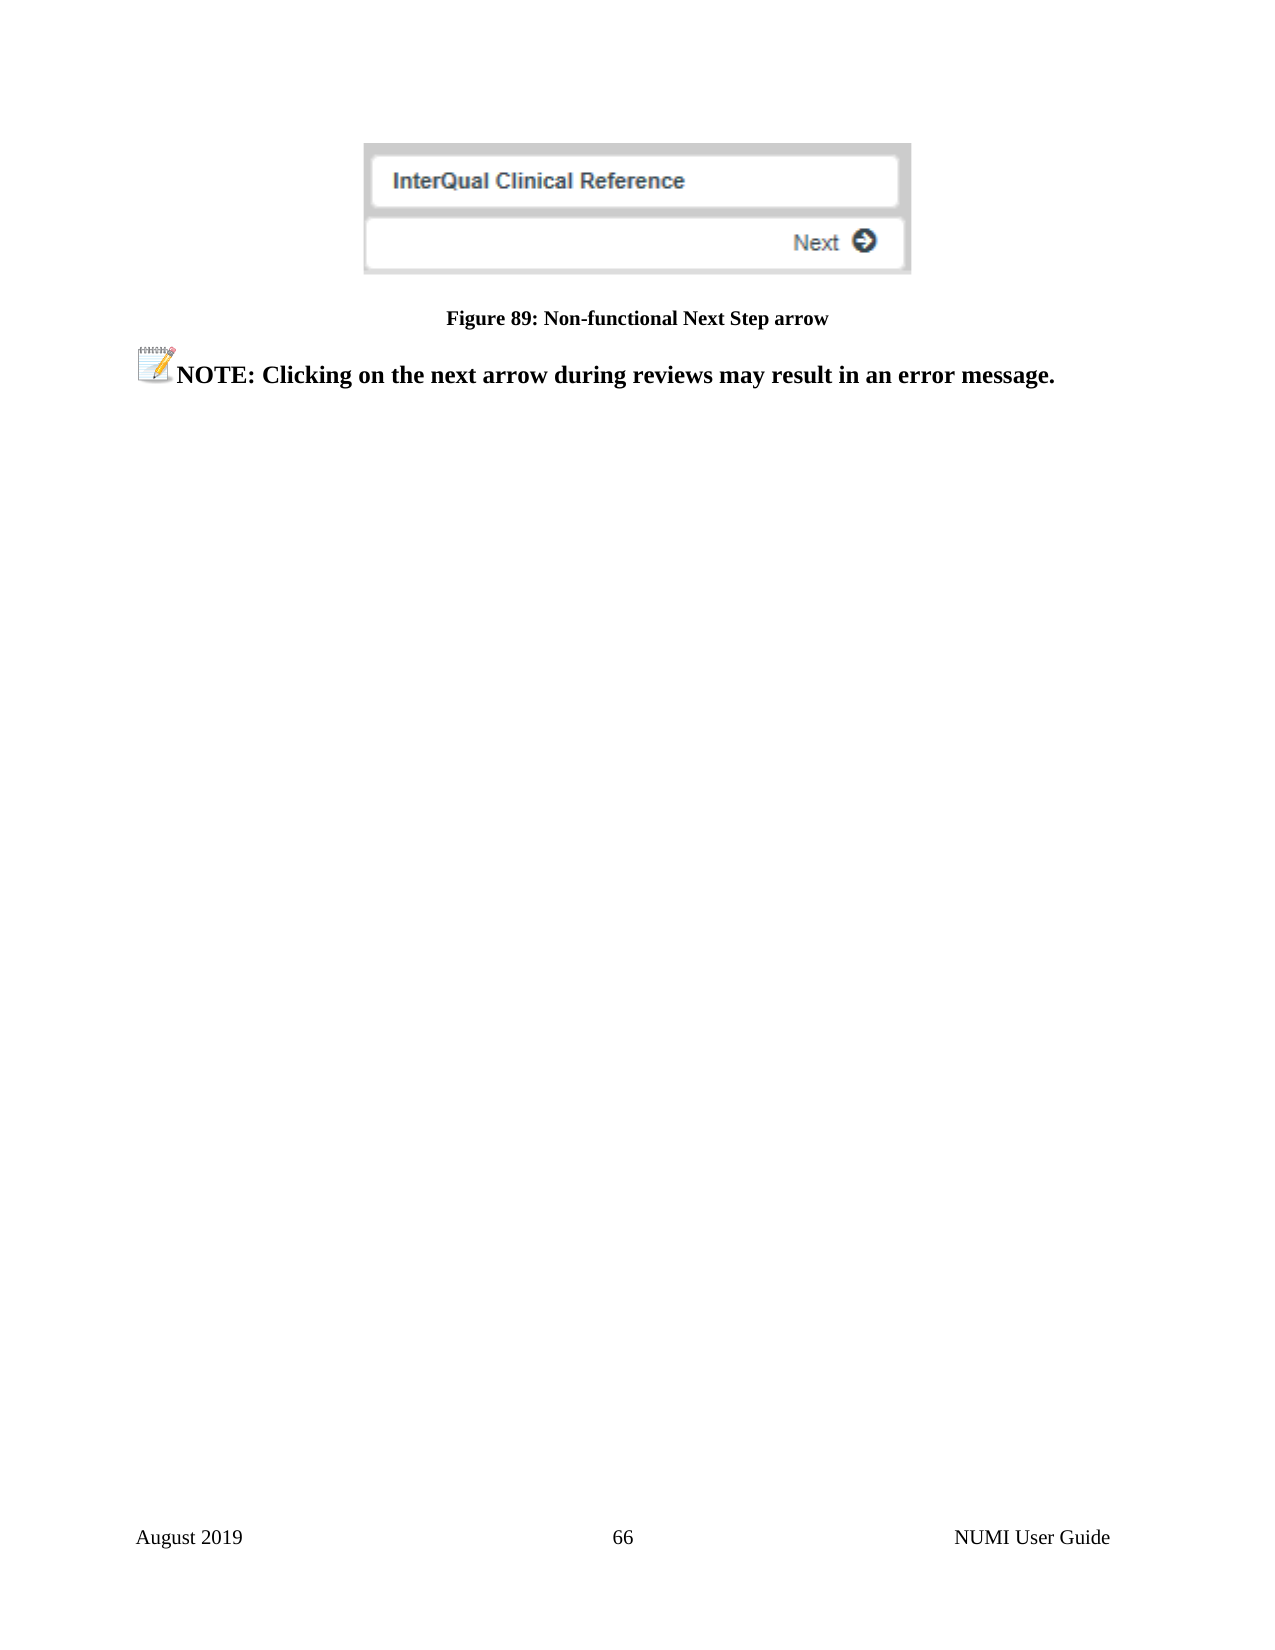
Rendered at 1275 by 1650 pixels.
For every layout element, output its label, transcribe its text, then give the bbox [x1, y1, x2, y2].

text NOTE: Clicking on the next arrow during reviews may result in an error message. [135, 342, 1139, 389]
picture [135, 342, 177, 384]
picture [363, 143, 912, 281]
text Figure 93: Non-functional Next Step arrow [135, 306, 1139, 330]
